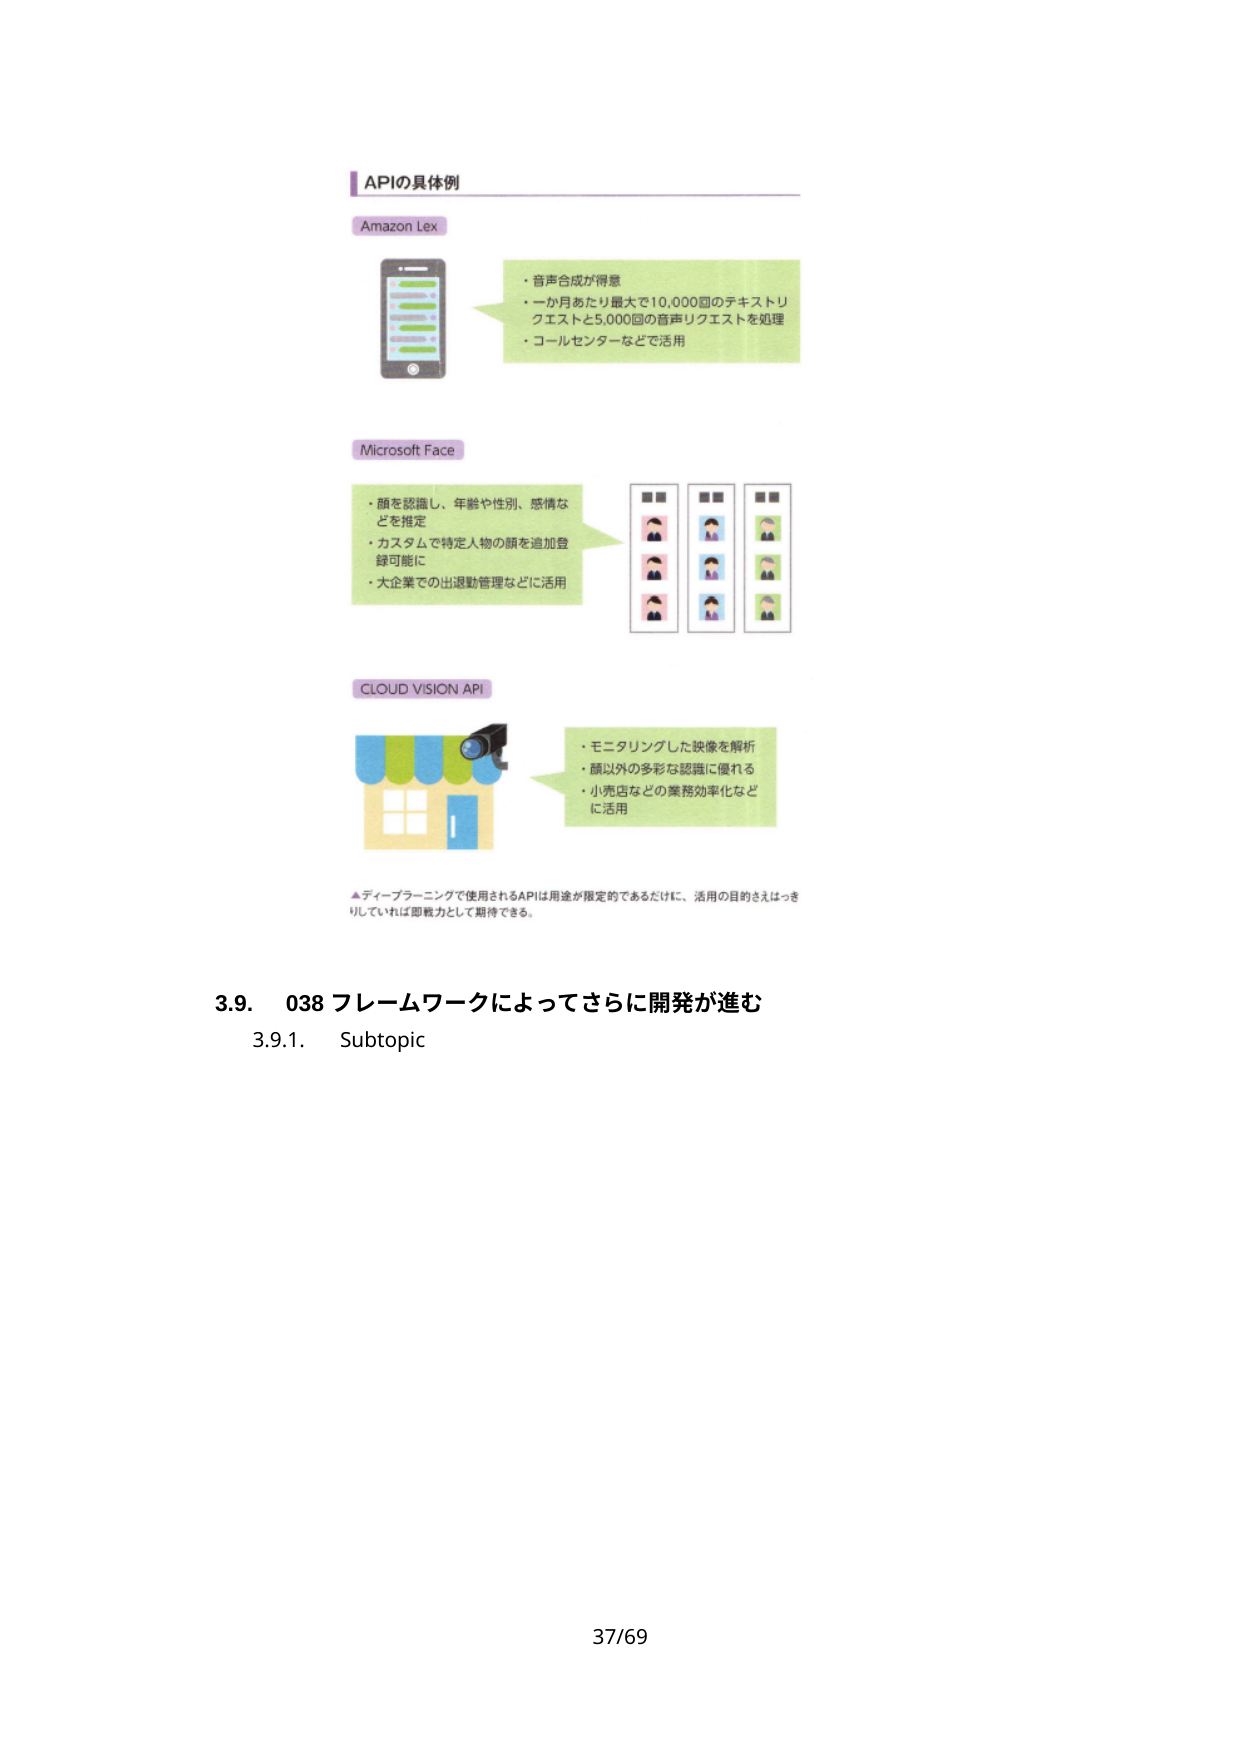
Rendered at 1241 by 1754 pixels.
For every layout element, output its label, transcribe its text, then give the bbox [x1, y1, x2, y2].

subtitle 038 フレームワークによってさらに開発が進む [215, 983, 1058, 1021]
list Subtopic [252, 1021, 1063, 1058]
picture [339, 158, 814, 926]
